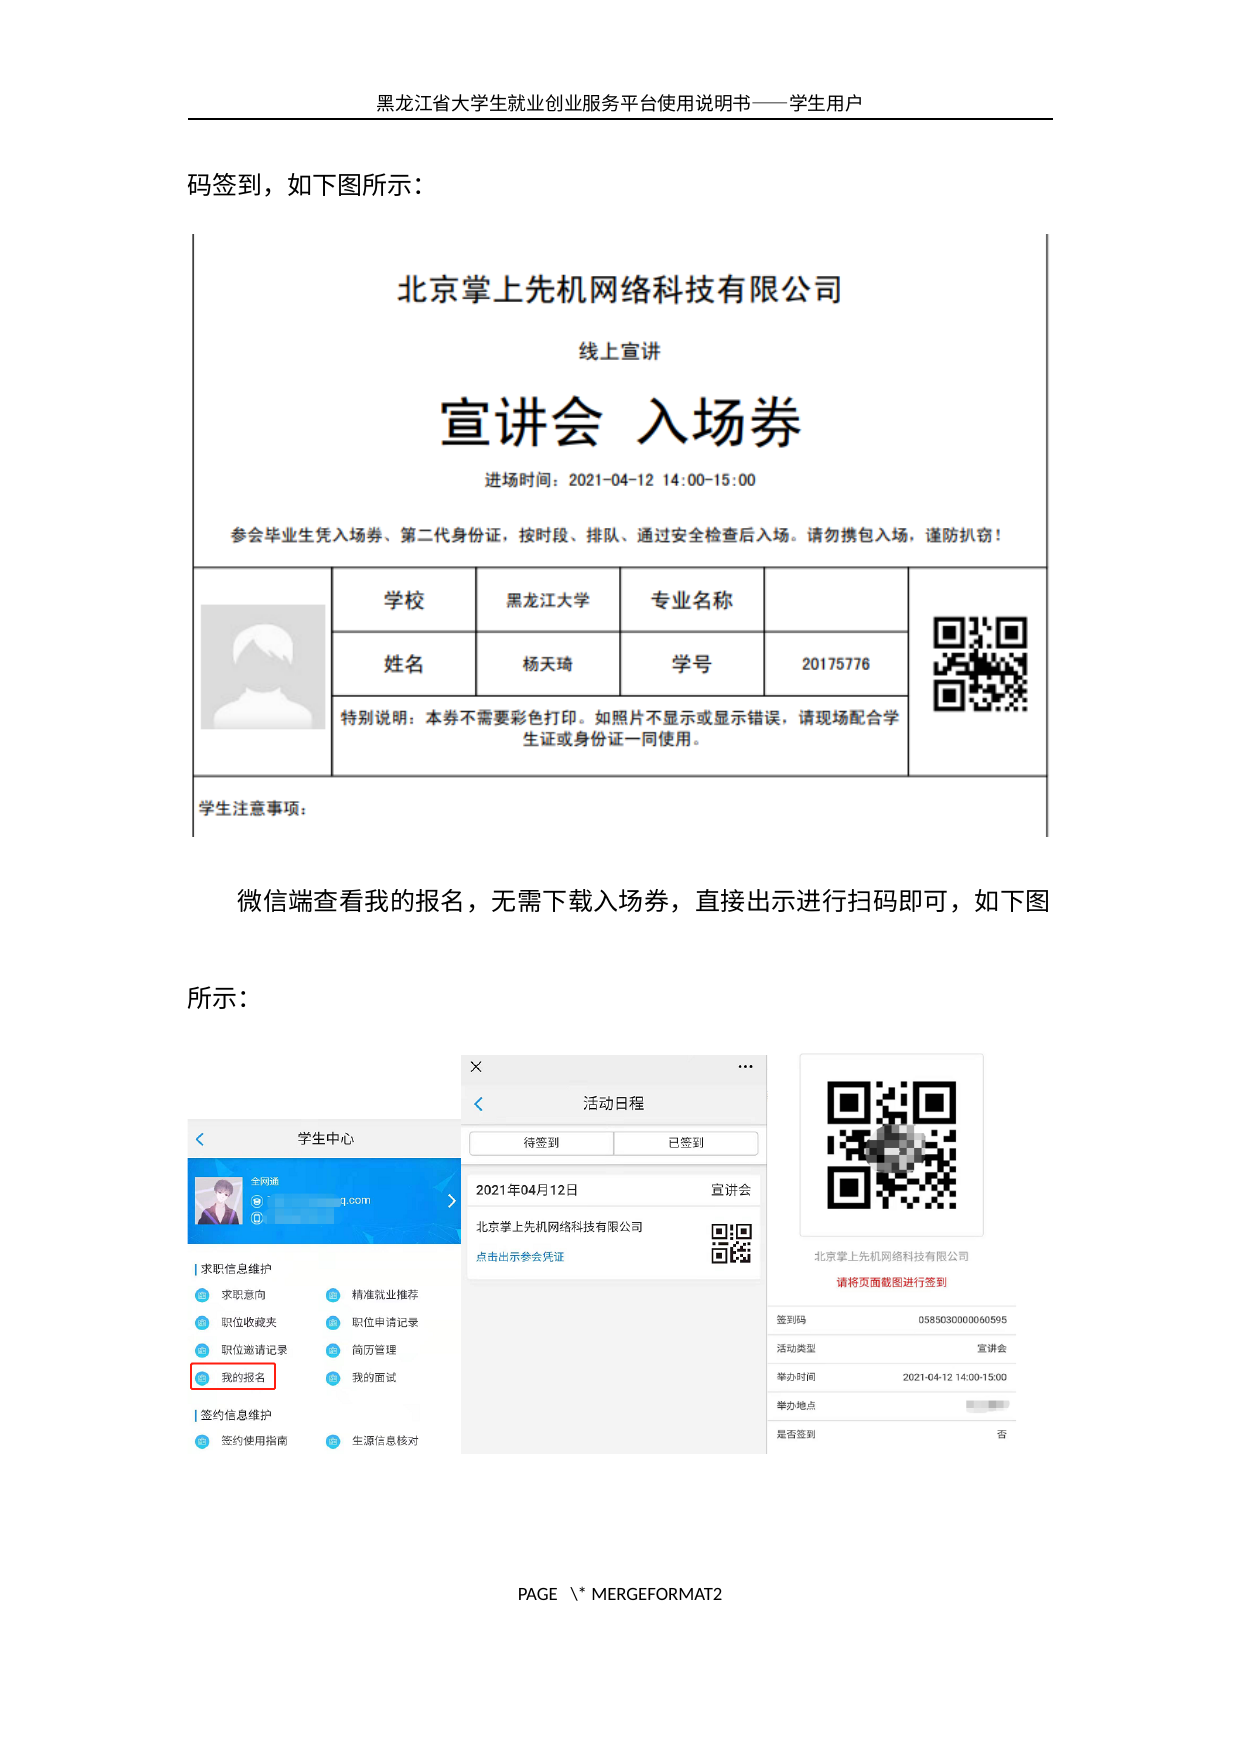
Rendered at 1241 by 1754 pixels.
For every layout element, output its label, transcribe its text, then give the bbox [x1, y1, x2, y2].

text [187, 151, 1053, 216]
picture [187, 1047, 1017, 1454]
picture [187, 234, 1052, 837]
text 微信端查看我的报名，无需下载入场券，直接出示进行扫码即可，如下图所示： [187, 867, 1053, 1029]
